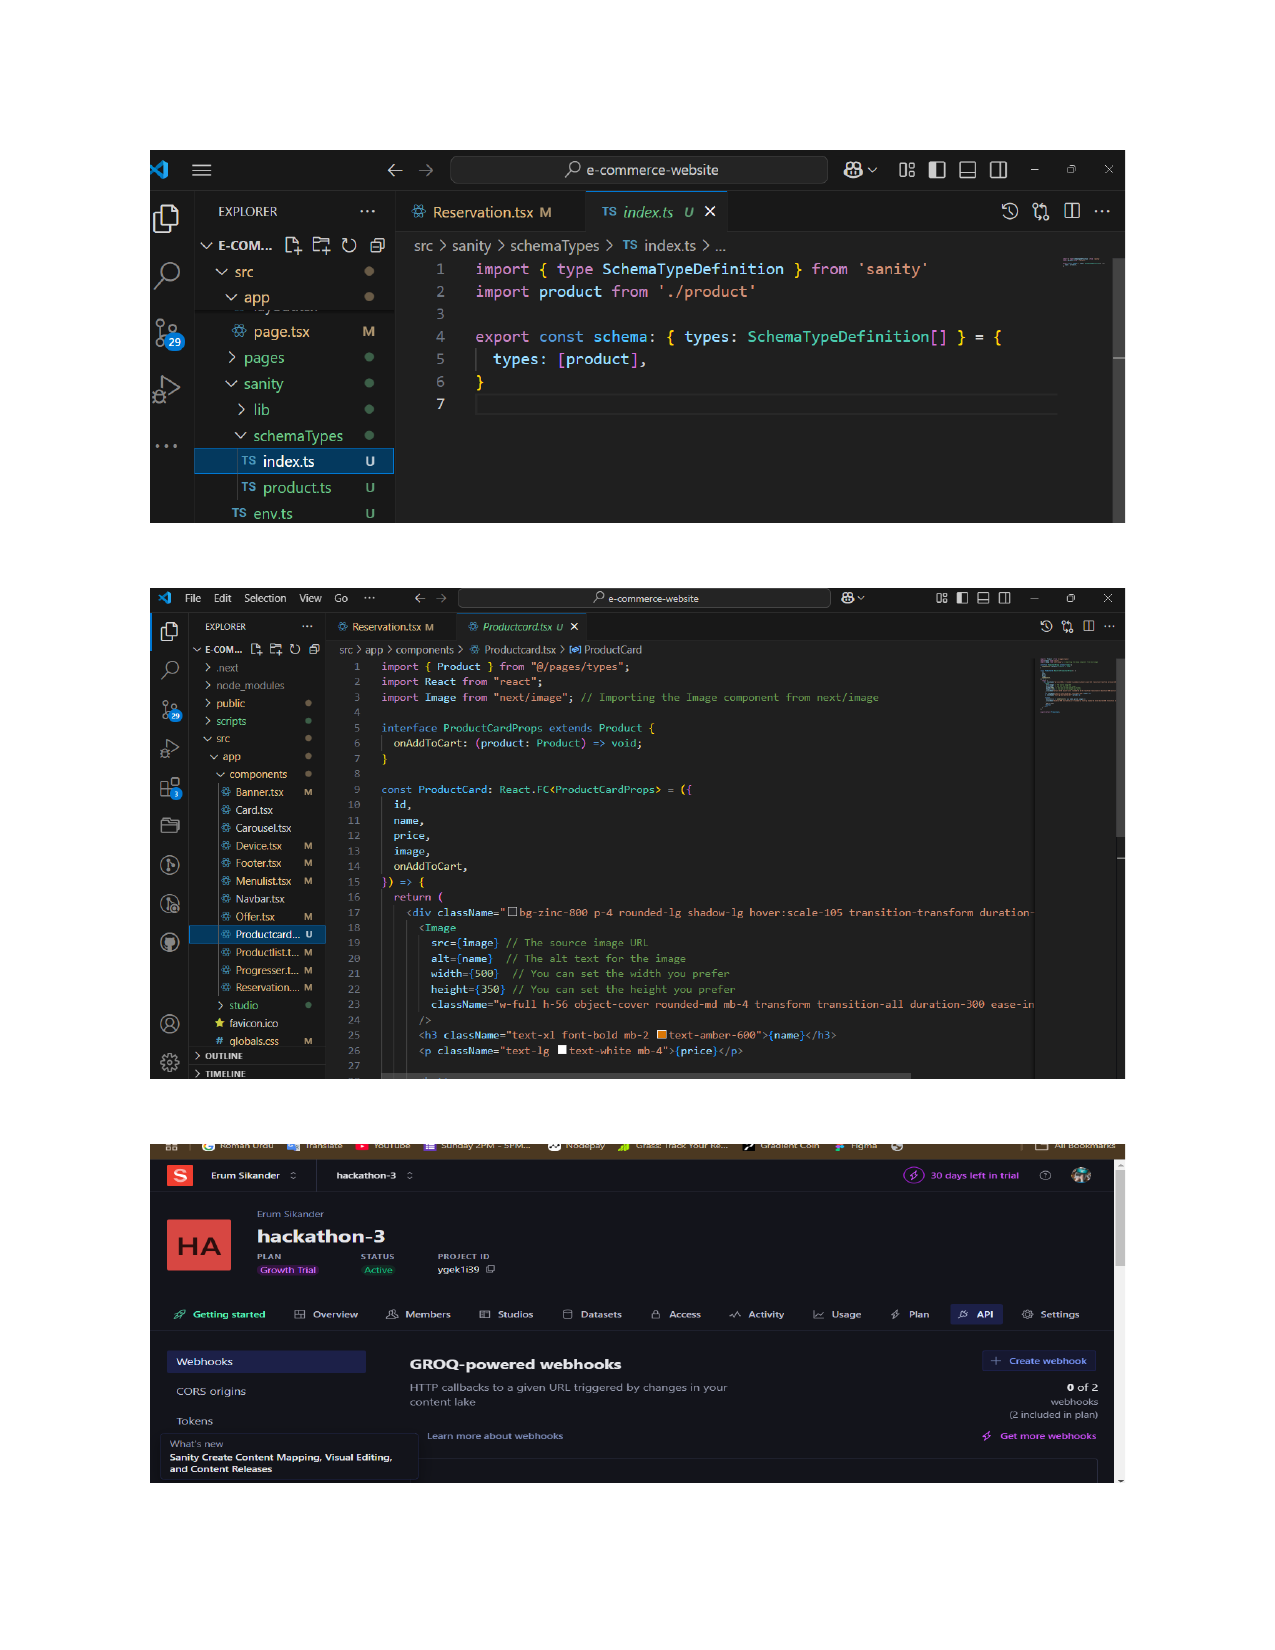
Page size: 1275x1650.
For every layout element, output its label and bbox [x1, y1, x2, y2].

picture [150, 150, 1125, 523]
picture [150, 588, 1125, 1079]
picture [150, 1144, 1125, 1483]
